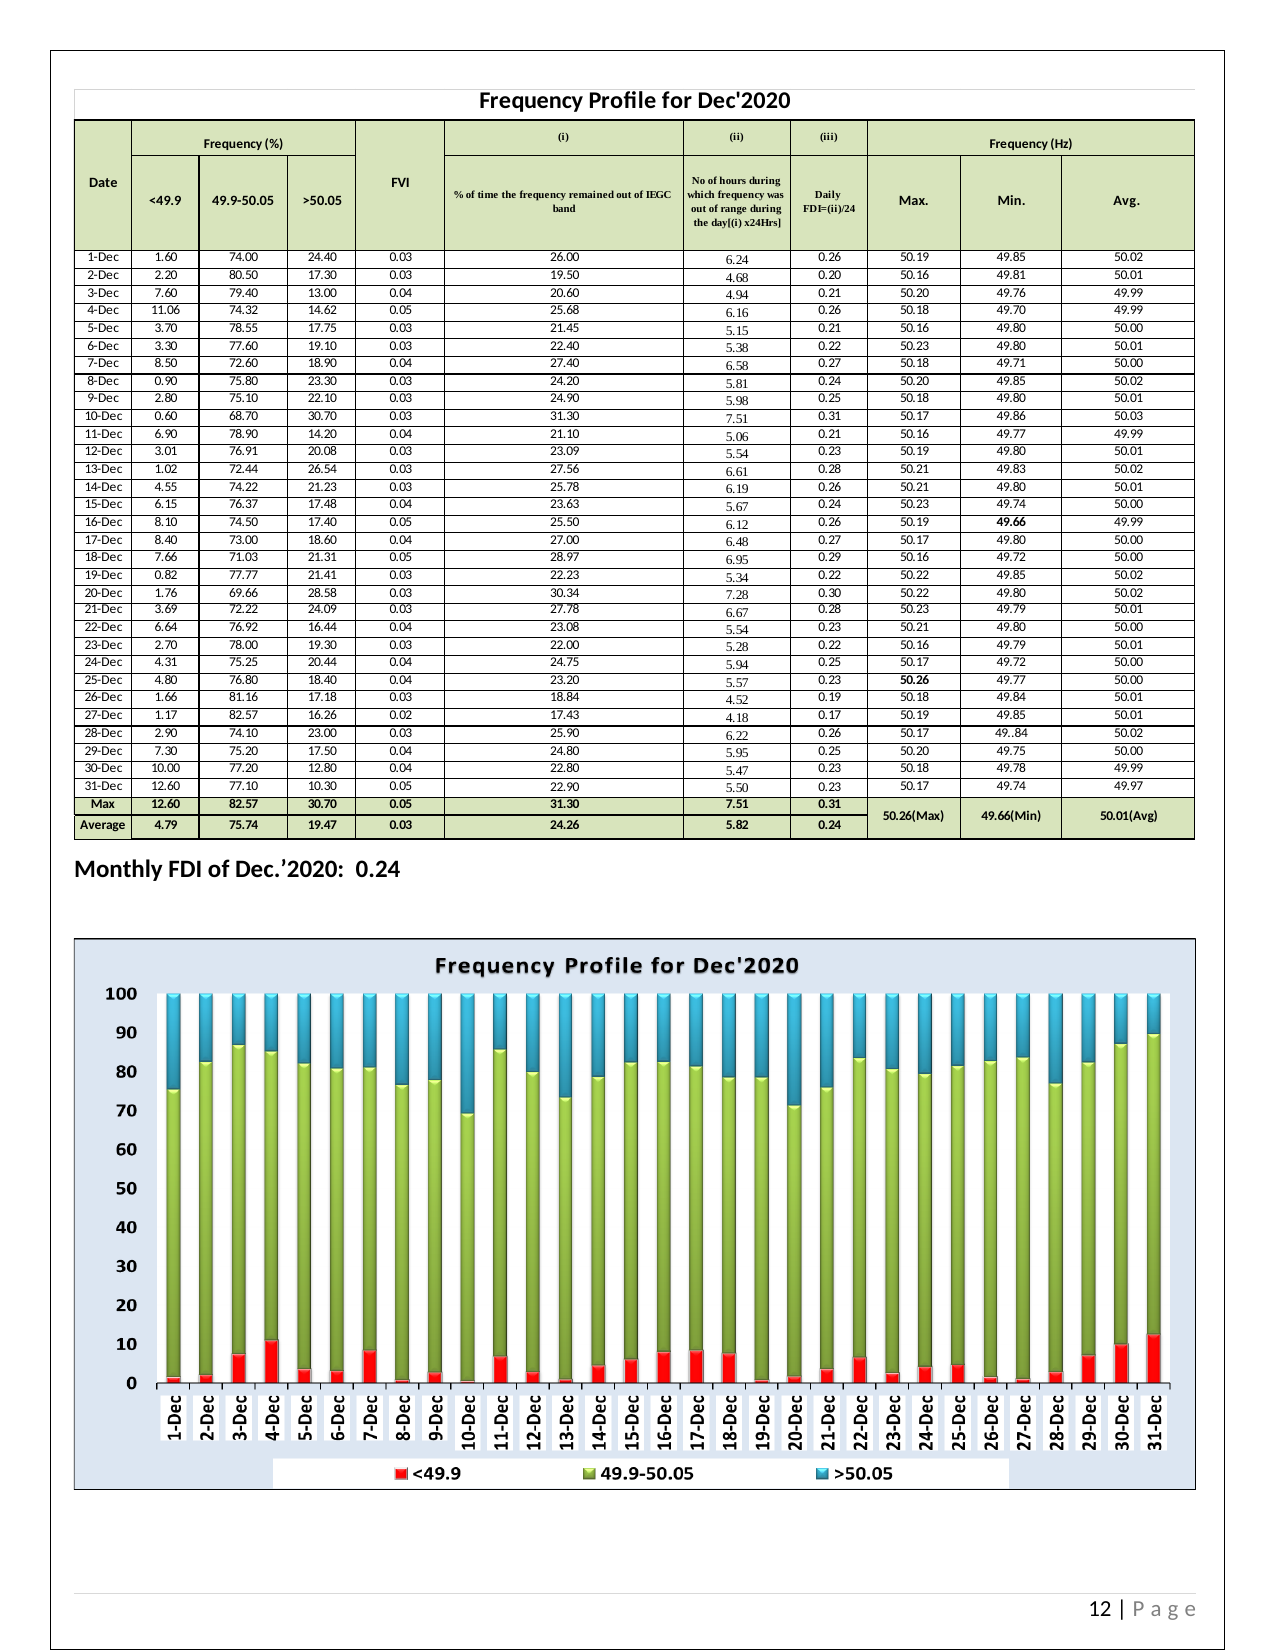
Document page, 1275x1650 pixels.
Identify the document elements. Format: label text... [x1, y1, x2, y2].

picture [73, 938, 1196, 1490]
text Monthly FDI of Dec.’2020: 0.24 [74, 853, 1196, 883]
